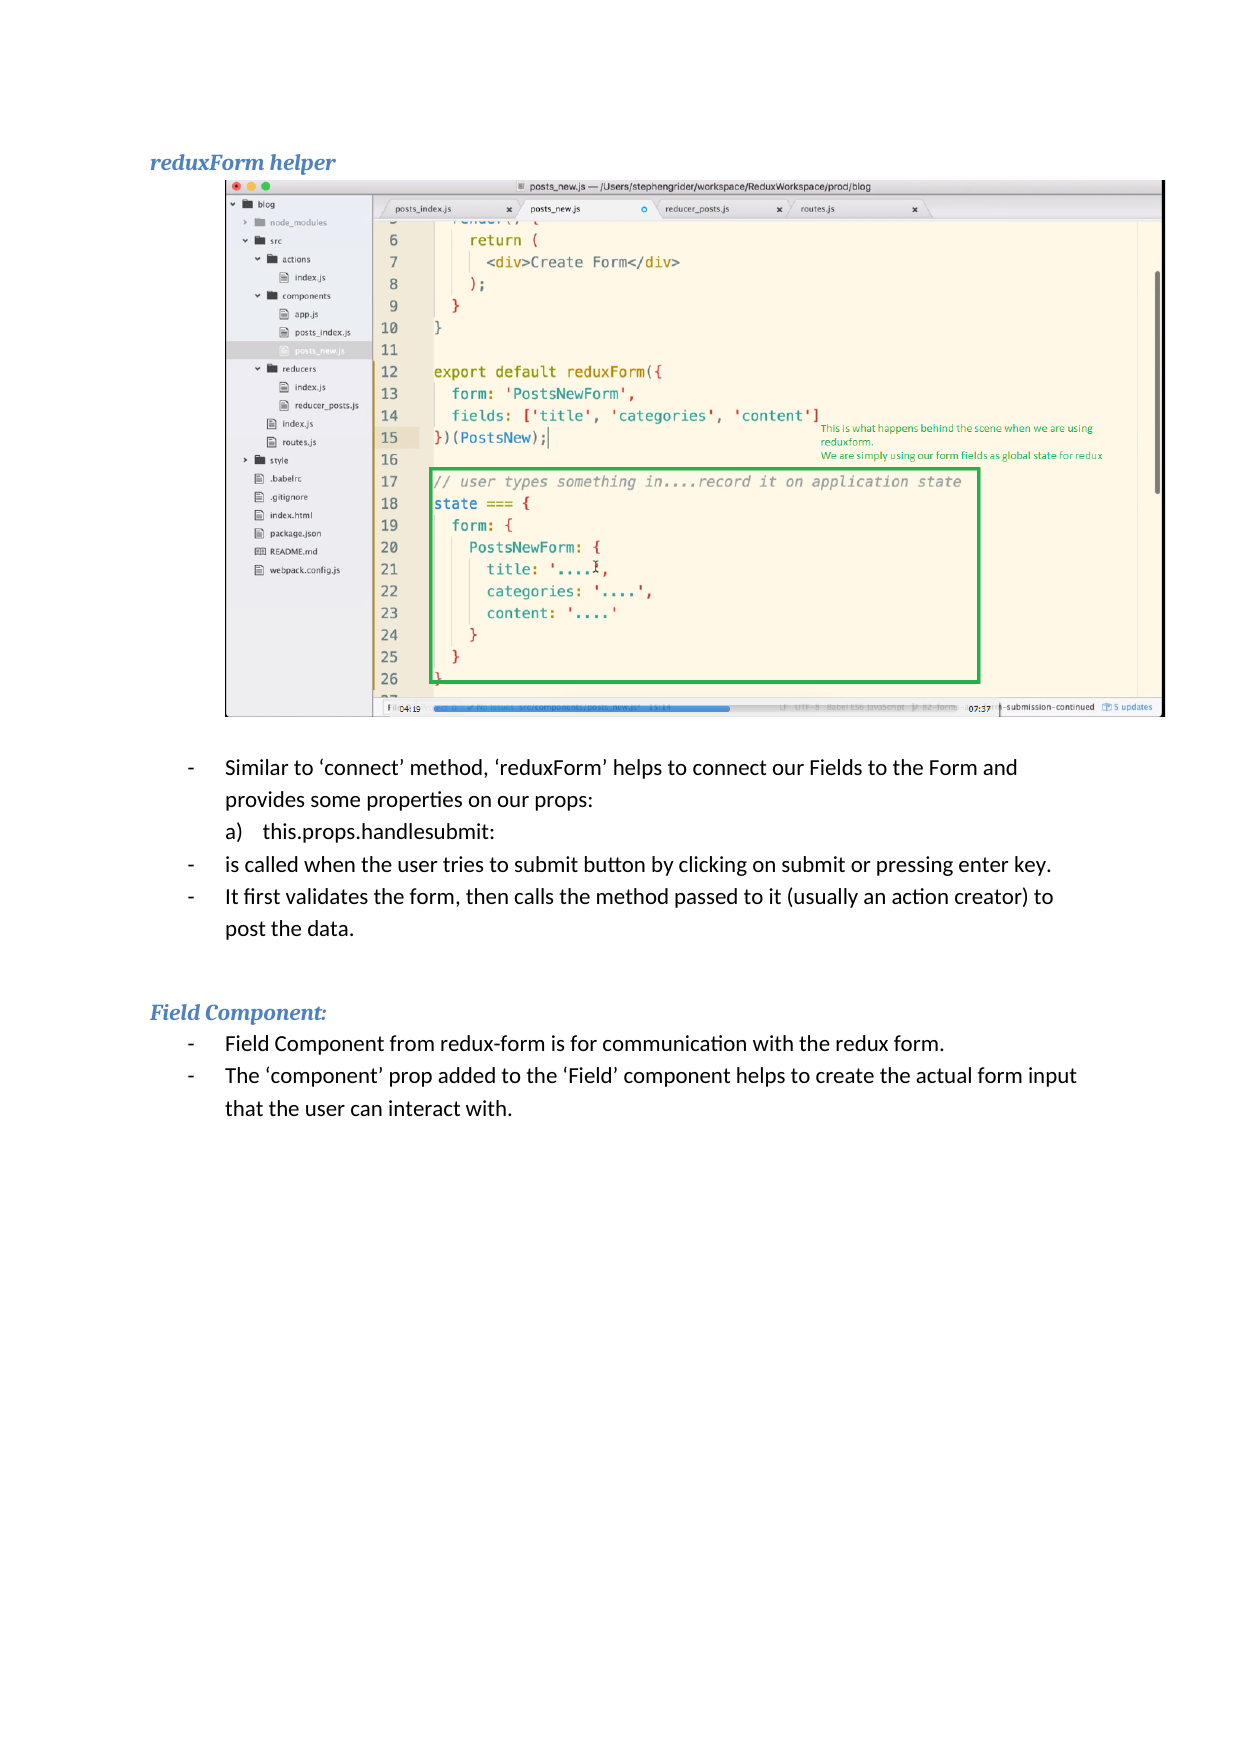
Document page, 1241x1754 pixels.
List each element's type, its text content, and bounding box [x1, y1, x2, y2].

picture [225, 180, 1166, 717]
list It first validates the form, then calls the method passed to it (usually an action creator) to post the data. [187, 882, 1090, 942]
list Similar to ‘connect’ method, ‘reduxForm’ helps to connect our Fields to the Form and provides some properties on our props: [187, 753, 1090, 813]
subtitle reduxForm helper [150, 150, 1090, 176]
subtitle Field Component: [150, 999, 1090, 1026]
list is called when the user tries to submit button by clicking on submit or pressing enter key. [187, 850, 1090, 878]
list Field Component from redux-form is for communication with the redux form. [187, 1029, 1090, 1057]
list this.props.handlesubmit: [225, 817, 1090, 846]
list The ‘component’ prop added to the ‘Field’ component helps to create the actual form input that the user can interact with. [187, 1062, 1090, 1122]
